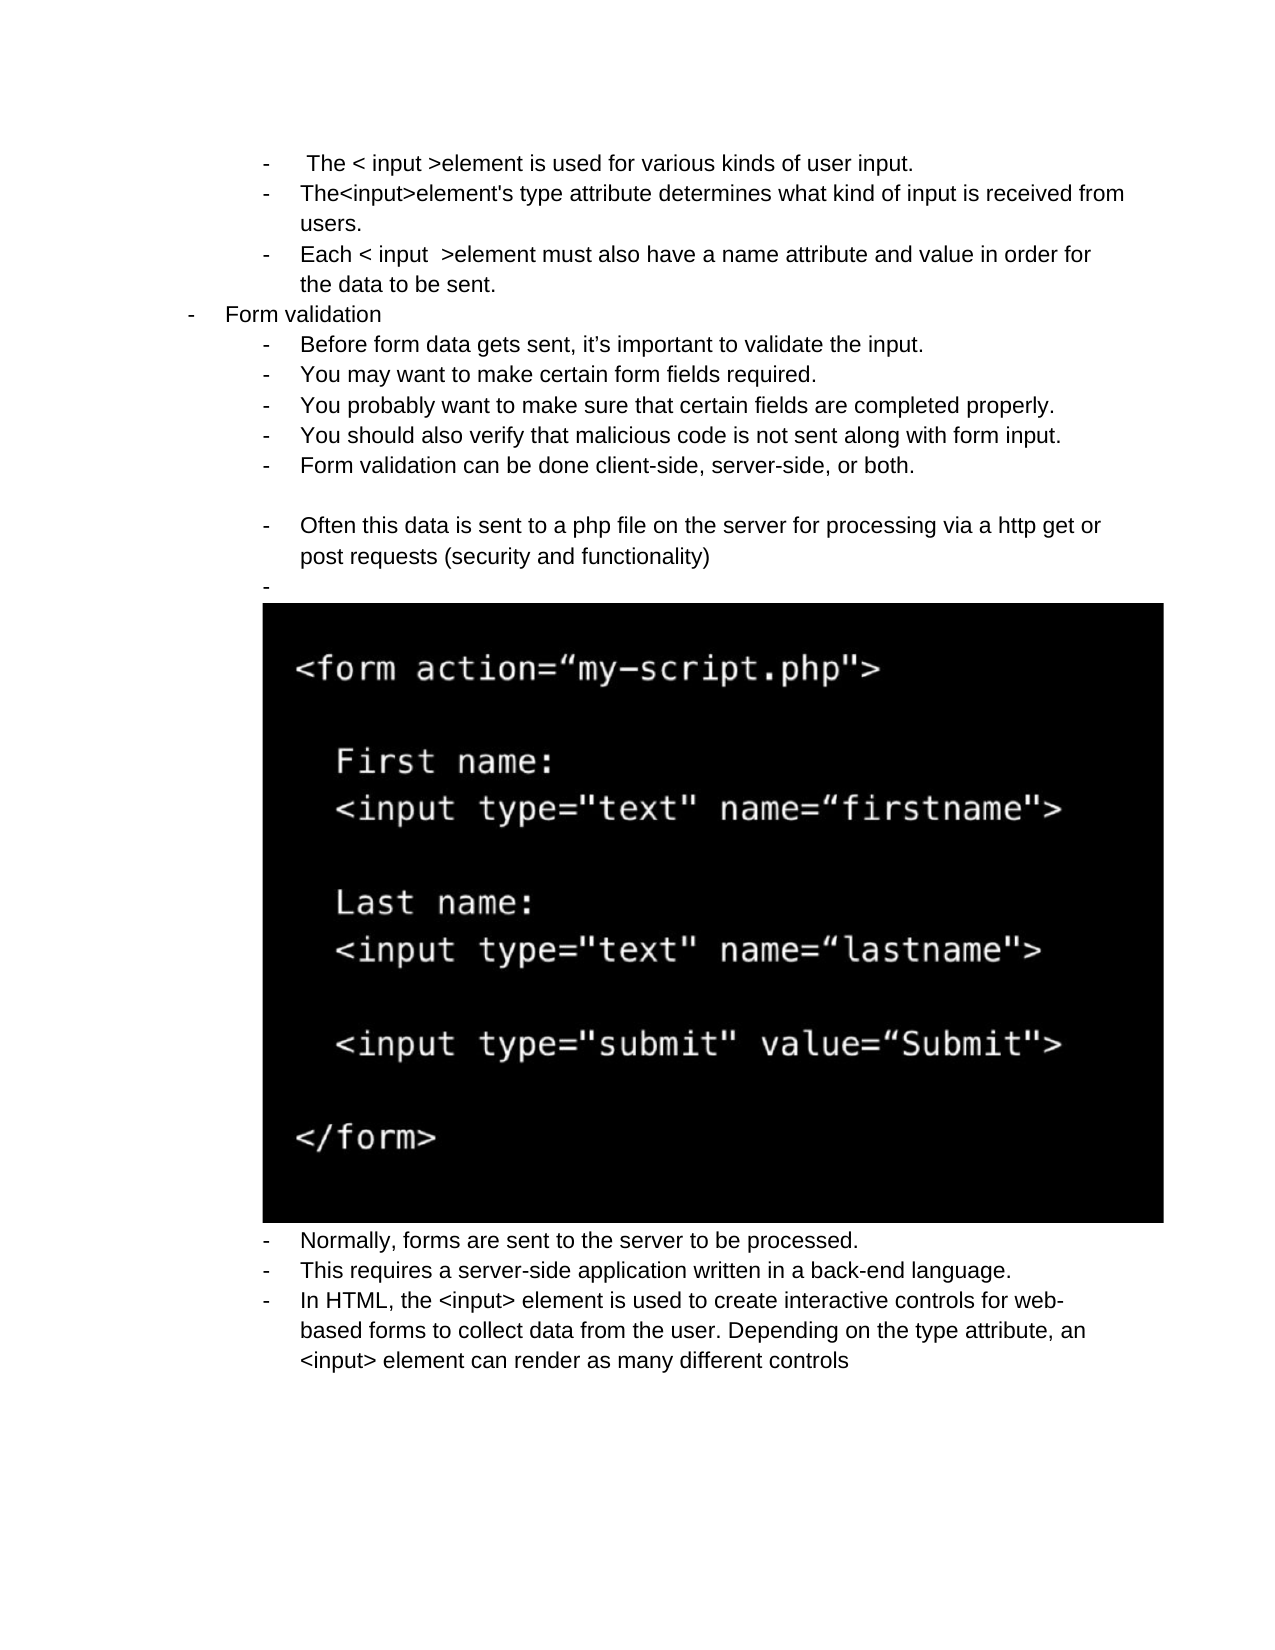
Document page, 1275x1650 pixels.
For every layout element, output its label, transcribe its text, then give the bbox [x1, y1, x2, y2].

list Often this data is sent to a php file on the server for processing via a http get or post requests (security and functionality) [262, 512, 1125, 569]
list Each < input >element must also have a name attribute and value in order for the data to be sent. [262, 241, 1125, 297]
list In HTML, the <input> element is used to create interactive controls for web-based forms to collect data from the user. Depending on the type attribute, an <input> element can render as many different controls [262, 1287, 1125, 1374]
picture [262, 603, 1164, 1223]
list Before form data gets sent, it’s important to validate the input. [262, 331, 1125, 358]
list Form validation can be done client-side, server-side, or both. [262, 452, 1125, 509]
list Form validation [187, 301, 1125, 327]
list This requires a server-side application written in a back-end language. [262, 1257, 1125, 1283]
list The < input >element is used for various kinds of user input. [262, 150, 1125, 176]
list The<input>element's type attribute determines what kind of input is received from users. [262, 180, 1125, 237]
list Normally, forms are sent to the server to be processed. [262, 1227, 1125, 1253]
list You probably want to make sure that certain fields are completed properly. [262, 392, 1125, 418]
list You may want to make certain form fields required. [262, 361, 1125, 388]
list You should also verify that malicious code is not sent along with form input. [262, 422, 1125, 448]
